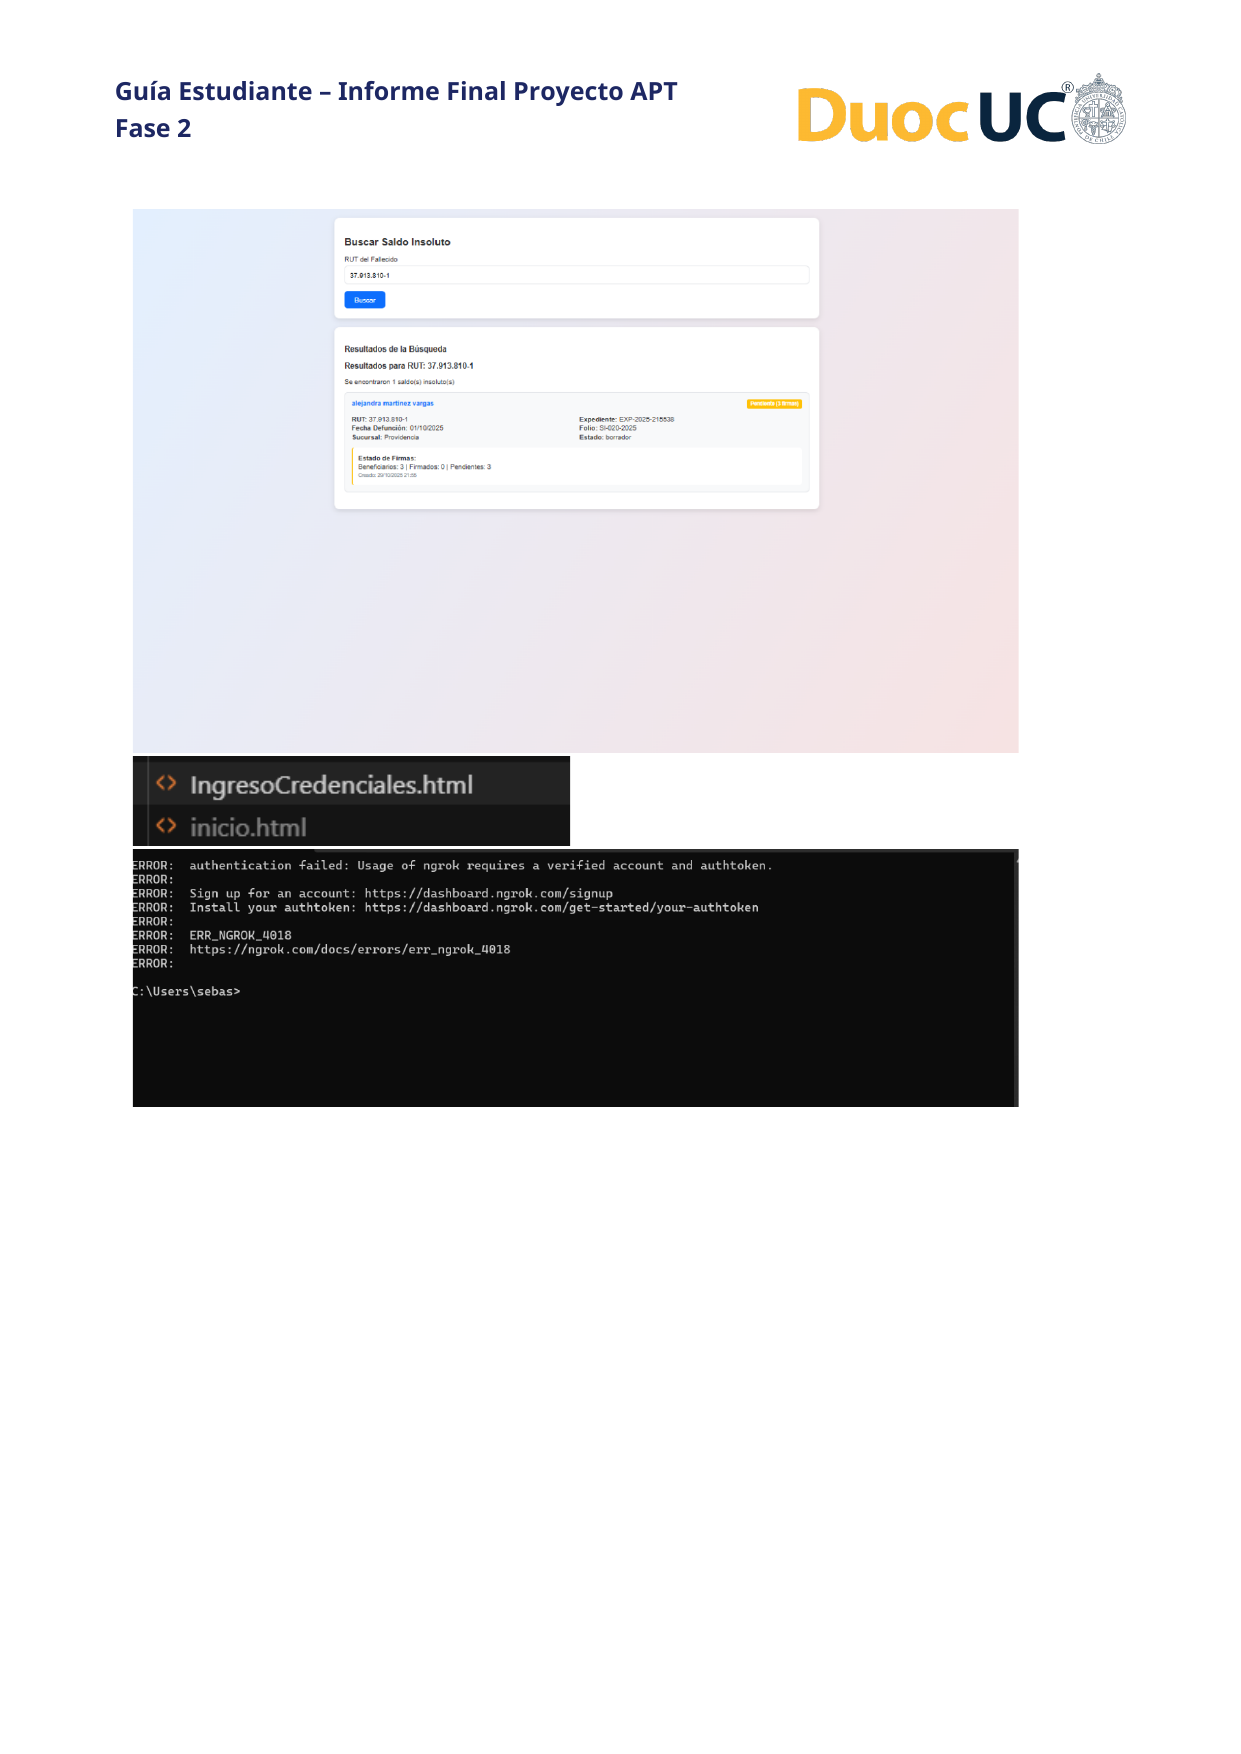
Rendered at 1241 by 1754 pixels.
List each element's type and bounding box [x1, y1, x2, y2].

picture [132, 209, 1019, 753]
picture [798, 73, 1126, 144]
picture [132, 849, 1019, 1107]
picture [132, 756, 571, 846]
